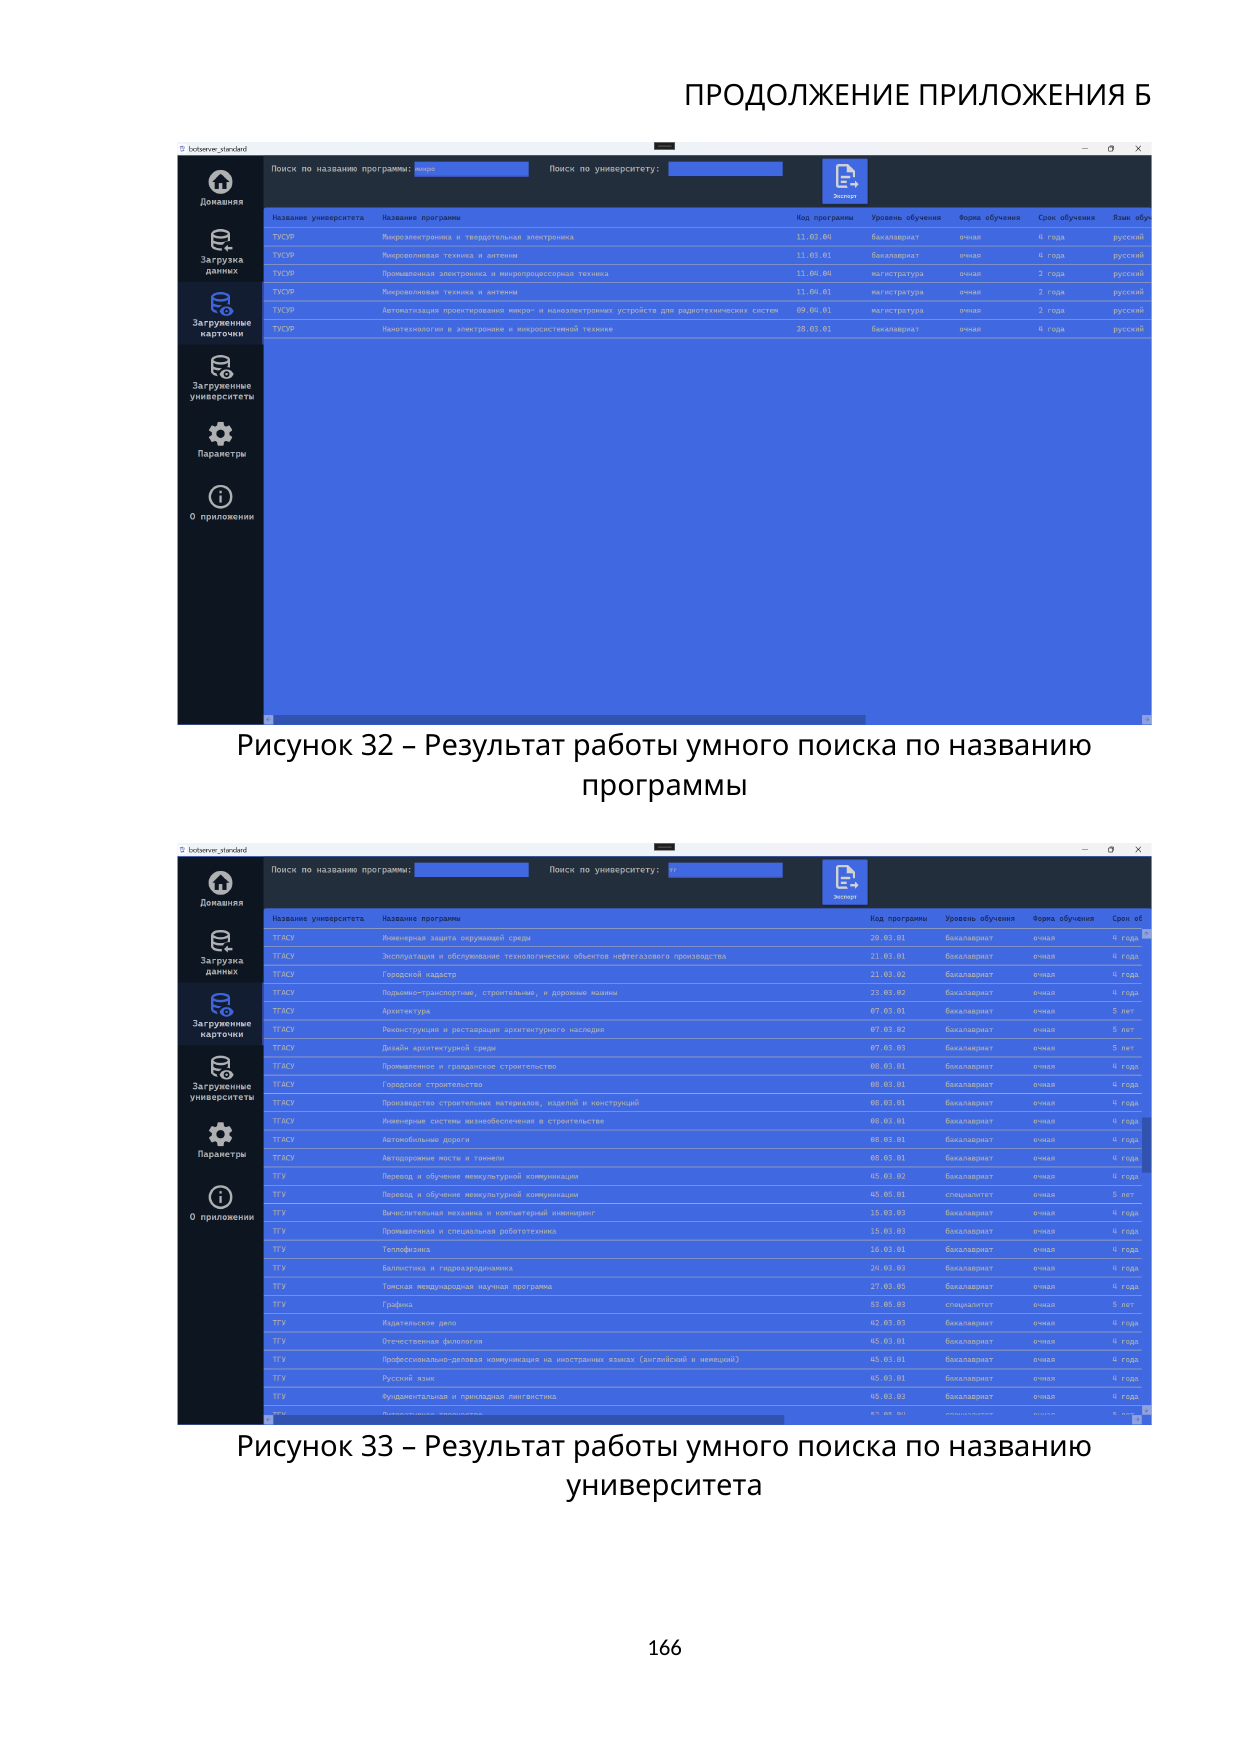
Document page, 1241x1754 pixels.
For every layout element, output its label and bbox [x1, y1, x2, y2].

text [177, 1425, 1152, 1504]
picture [177, 843, 1152, 1425]
picture [177, 142, 1152, 725]
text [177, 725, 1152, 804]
